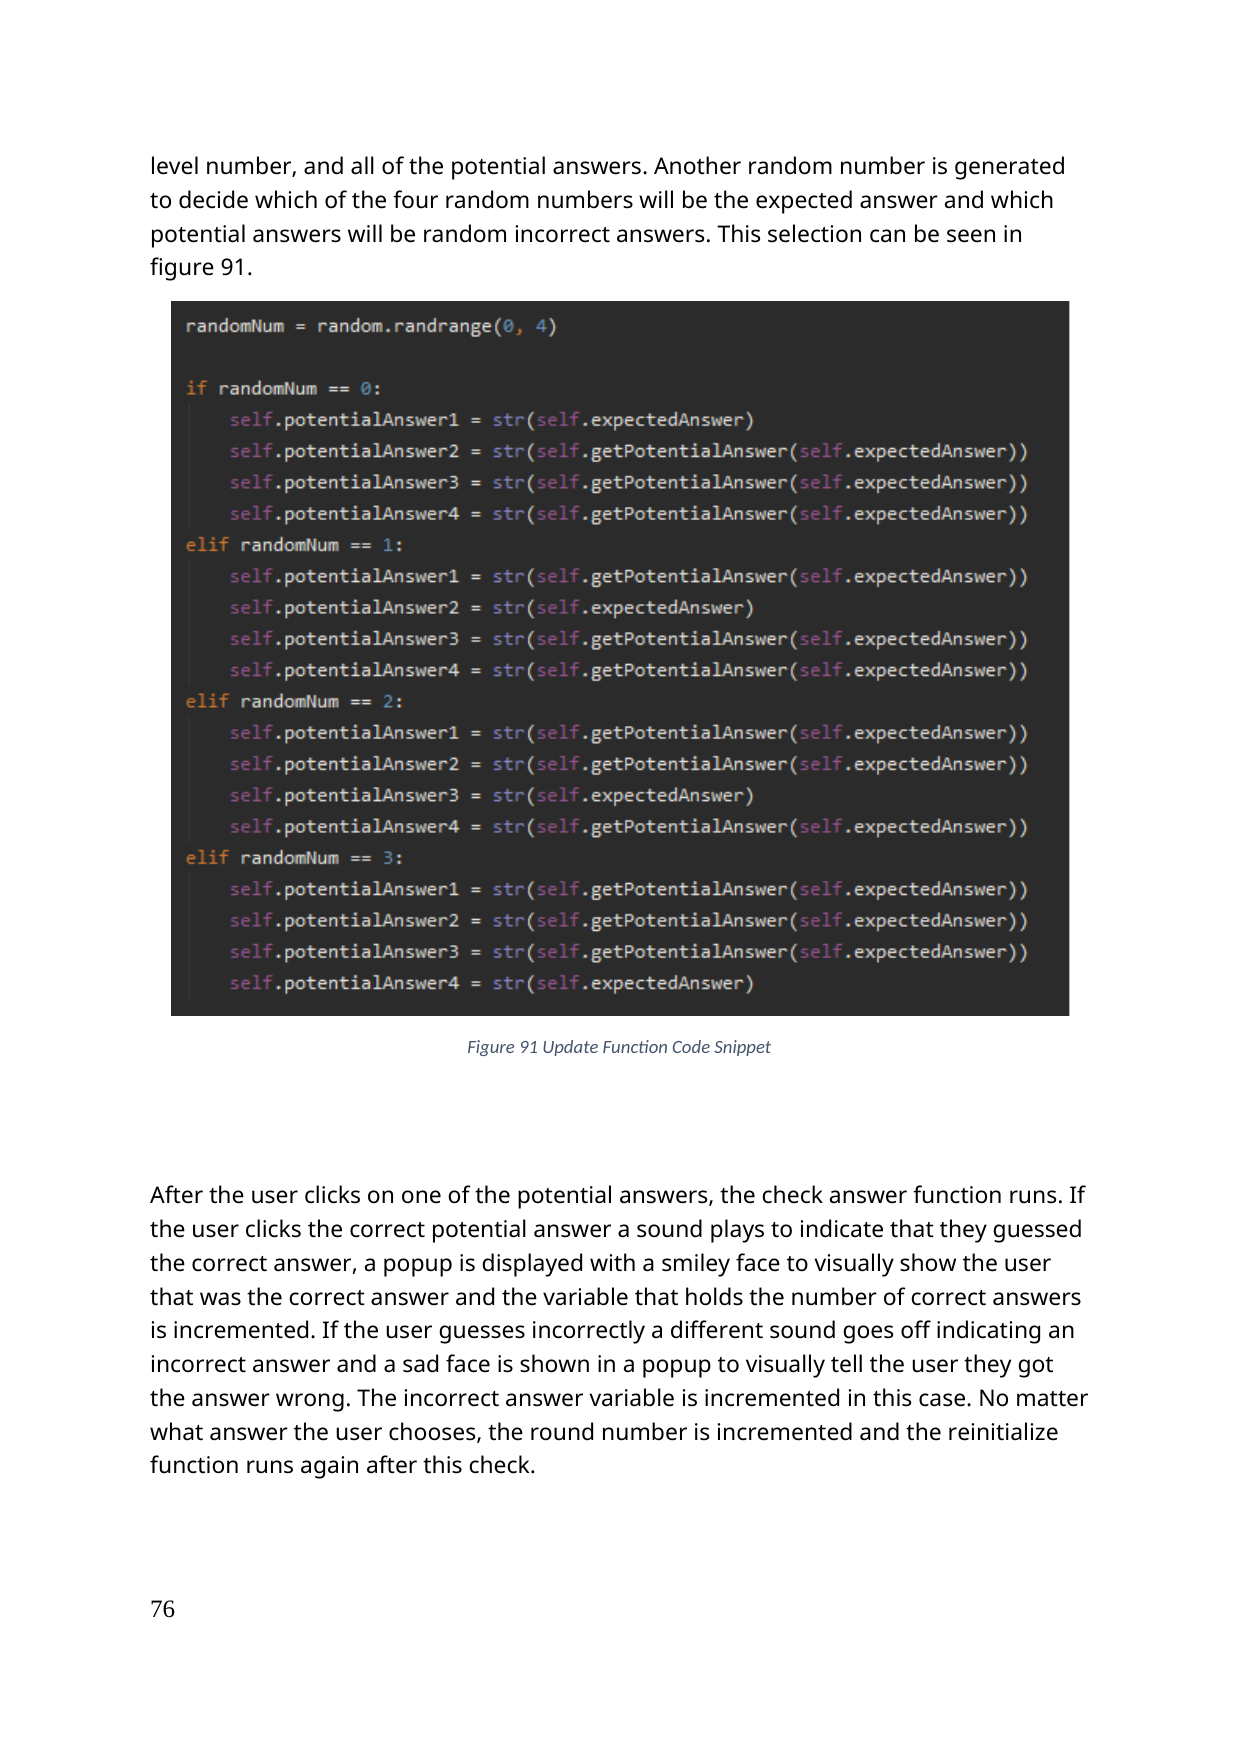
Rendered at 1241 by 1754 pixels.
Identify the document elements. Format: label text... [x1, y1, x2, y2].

picture [171, 301, 1070, 1016]
text After the user clicks on one of the potential answers, the check answer function runs. If the user clicks the correct potential answer a sound plays to indicate that they guessed the correct answer, a popup is displayed with a smiley face to visually show the user that was the correct answer and the variable that holds the number of correct answers is incremented. If the user guesses incorrectly a different sound goes off indicating an incorrect answer and a sad face is shown in a popup to visually tell the user they got the answer wrong. The incorrect answer variable is incremented in this case. No matter what answer the user chooses, the round number is incremented and the reinitialize function runs again after this check. [150, 1179, 1090, 1481]
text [150, 150, 1090, 282]
